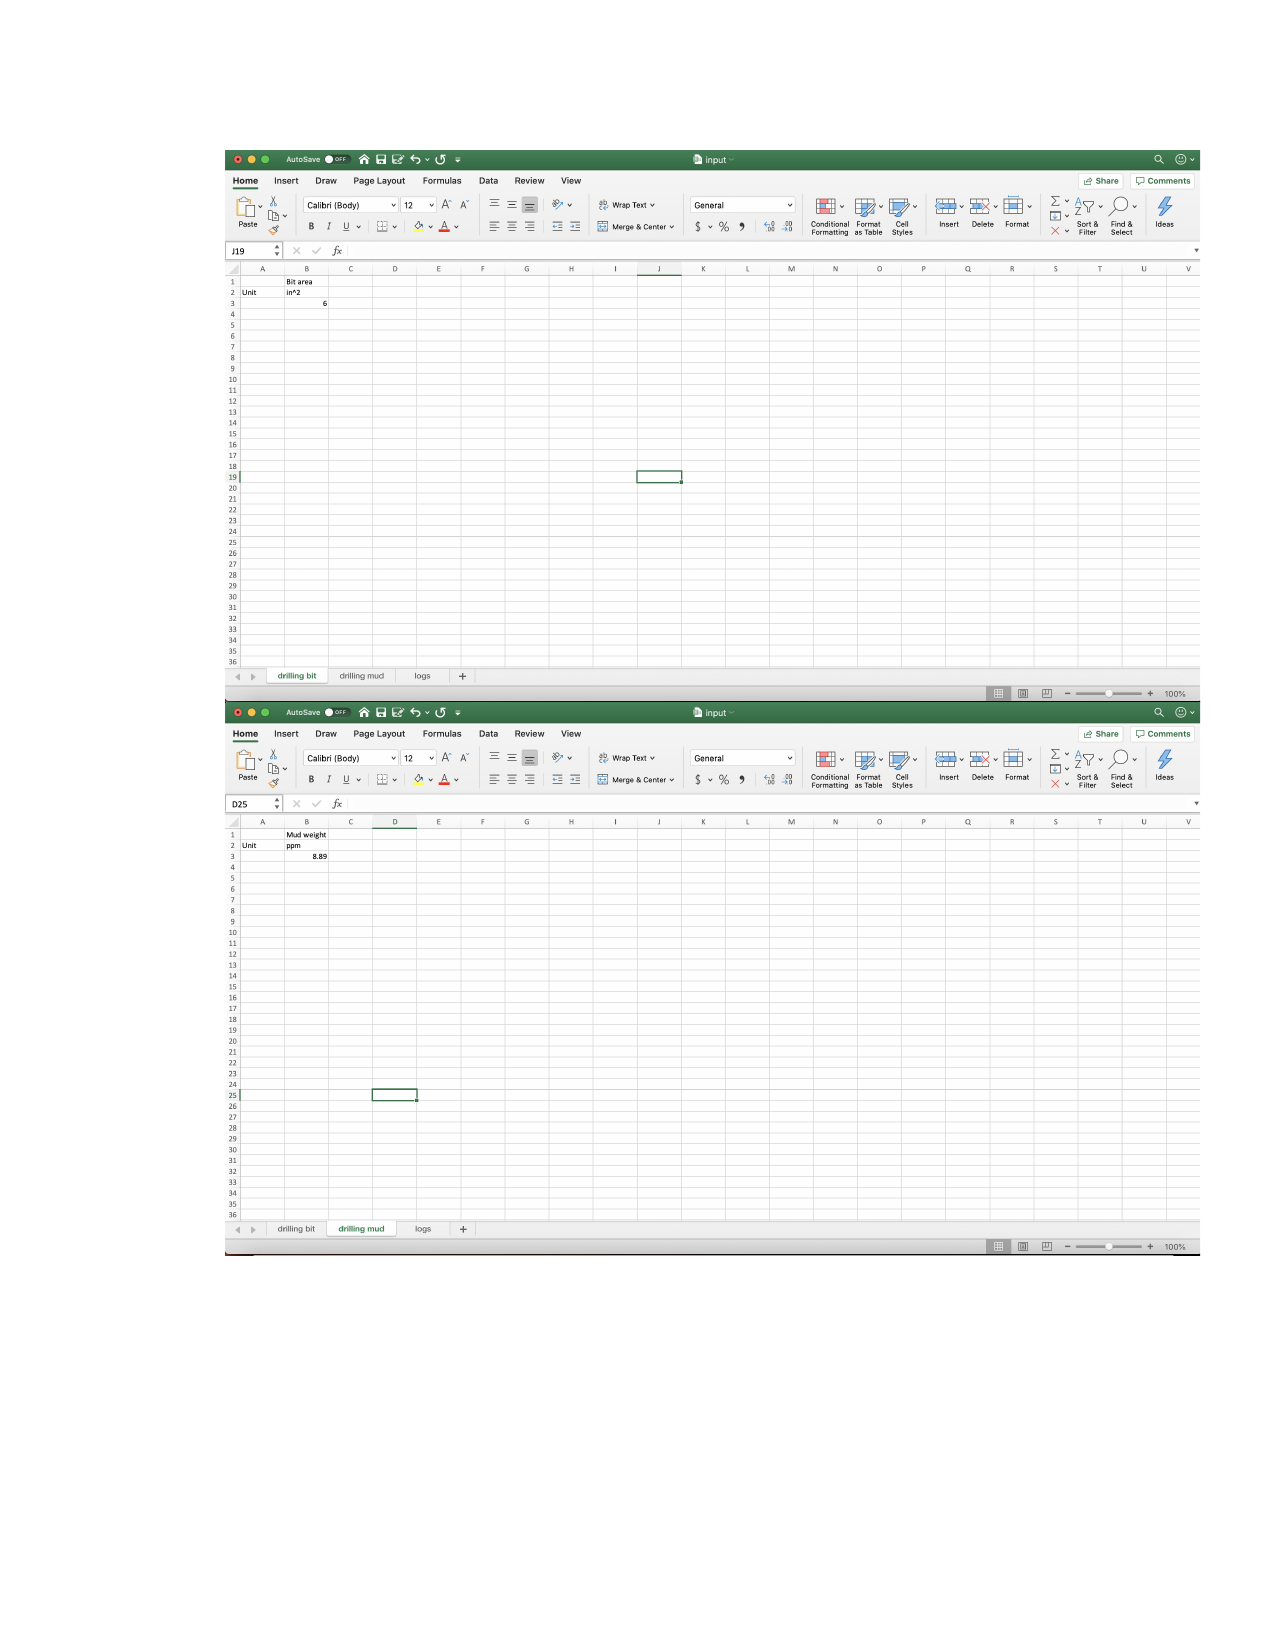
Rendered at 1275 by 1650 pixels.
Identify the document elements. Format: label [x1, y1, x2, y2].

picture [225, 150, 1200, 1256]
